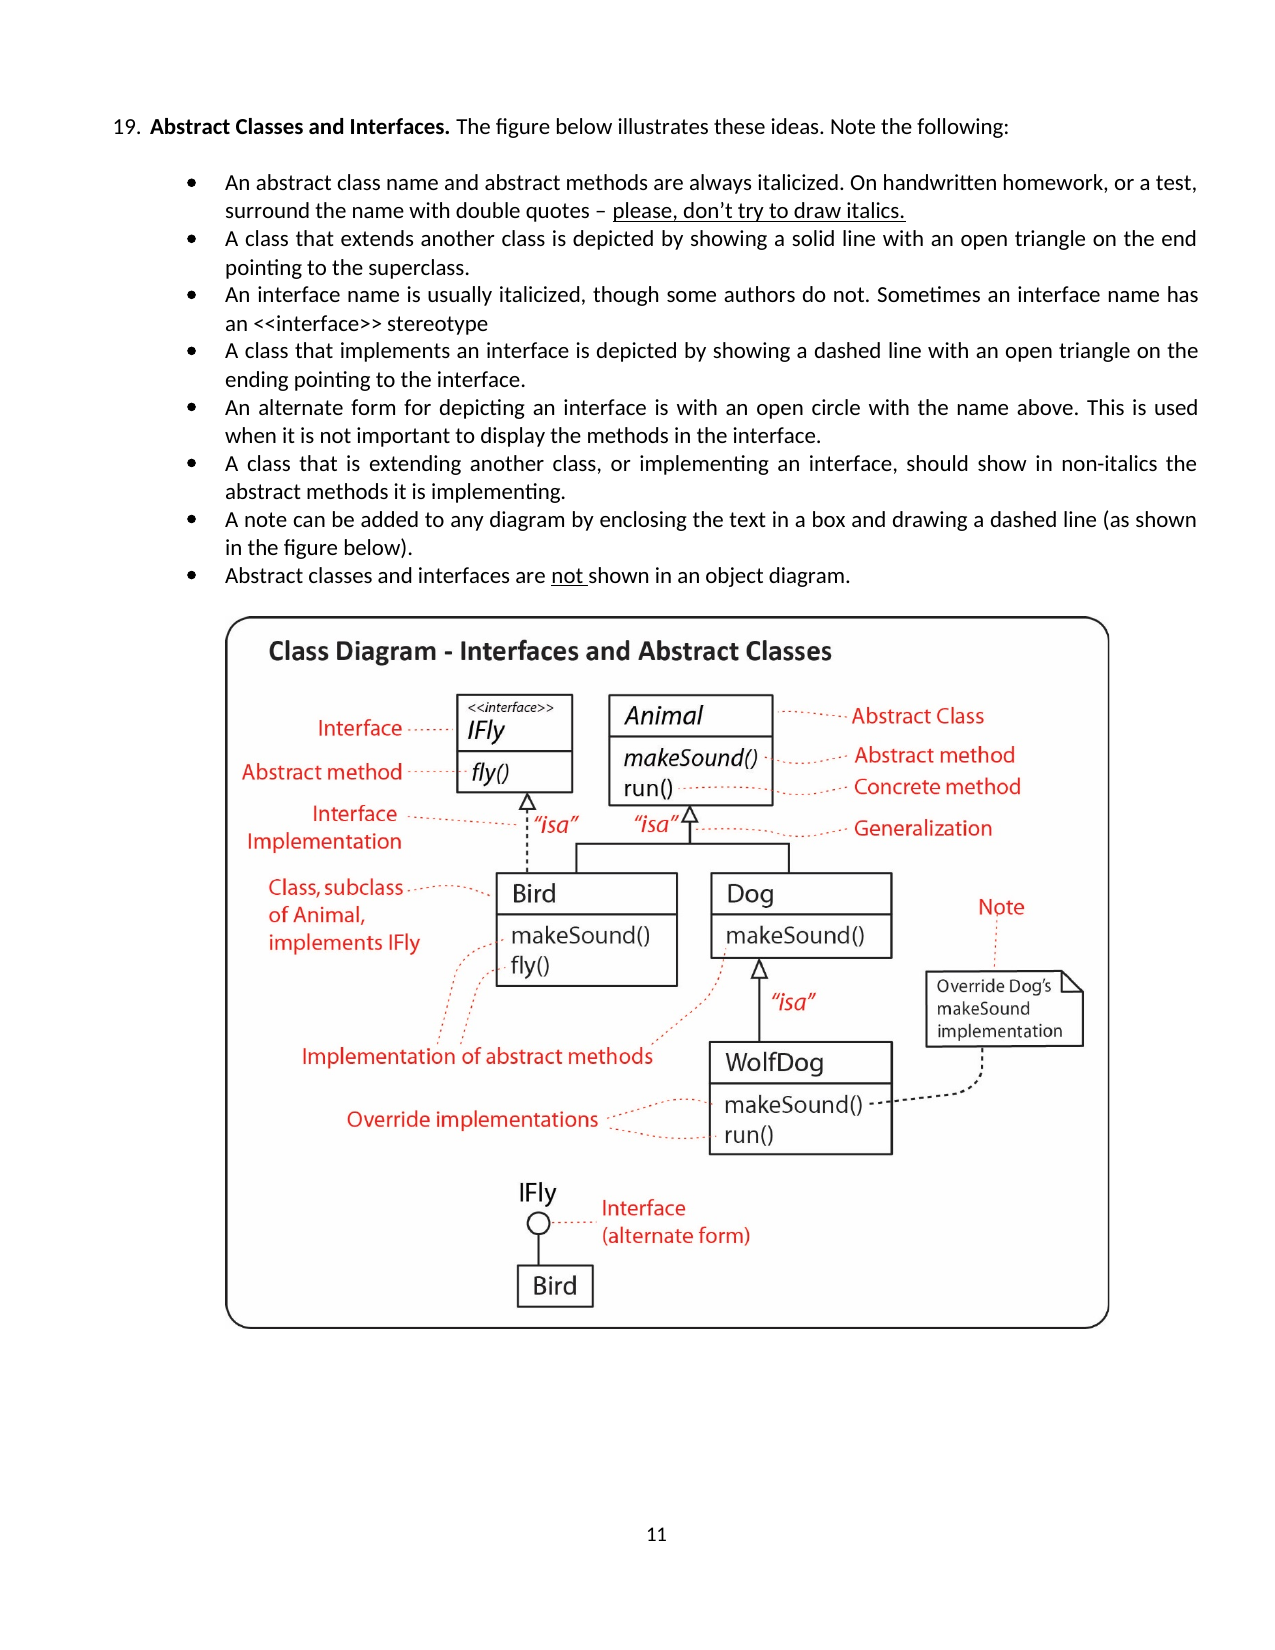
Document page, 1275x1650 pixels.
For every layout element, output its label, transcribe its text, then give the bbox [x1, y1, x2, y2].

list An abstract class name and abstract methods are always italicized. On handwritten homework, or a test, surround the name with double quotes – please, don’t try to draw italics. [187, 168, 1200, 224]
picture [225, 616, 1110, 1329]
list An alternate form for depicting an interface is with an open circle with the name above. This is used when it is not important to display the methods in the interface. [187, 393, 1200, 449]
list Abstract classes and interfaces are not shown in an object diagram. [187, 561, 1200, 589]
list A class that is extending another class, or implementing an interface, should show in non-italics the abstract methods it is implementing. [187, 449, 1200, 505]
list An interface name is usually italicized, though some authors do not. Sometimes an interface name has an <<interface>> stereotype [187, 281, 1200, 337]
list A class that extends another class is depicted by showing a solid line with an open triangle on the end pointing to the superclass. [187, 224, 1200, 281]
list Abstract Classes and Interfaces. The figure below illustrates these ideas. Note the following: [112, 112, 1200, 141]
list A note can be added to any diagram by enclosing the text in a box and drawing a dashed line (as shown in the figure below). [187, 505, 1200, 561]
list A class that implements an interface is depicted by showing a dashed line with an open triangle on the ending pointing to the interface. [187, 337, 1200, 393]
